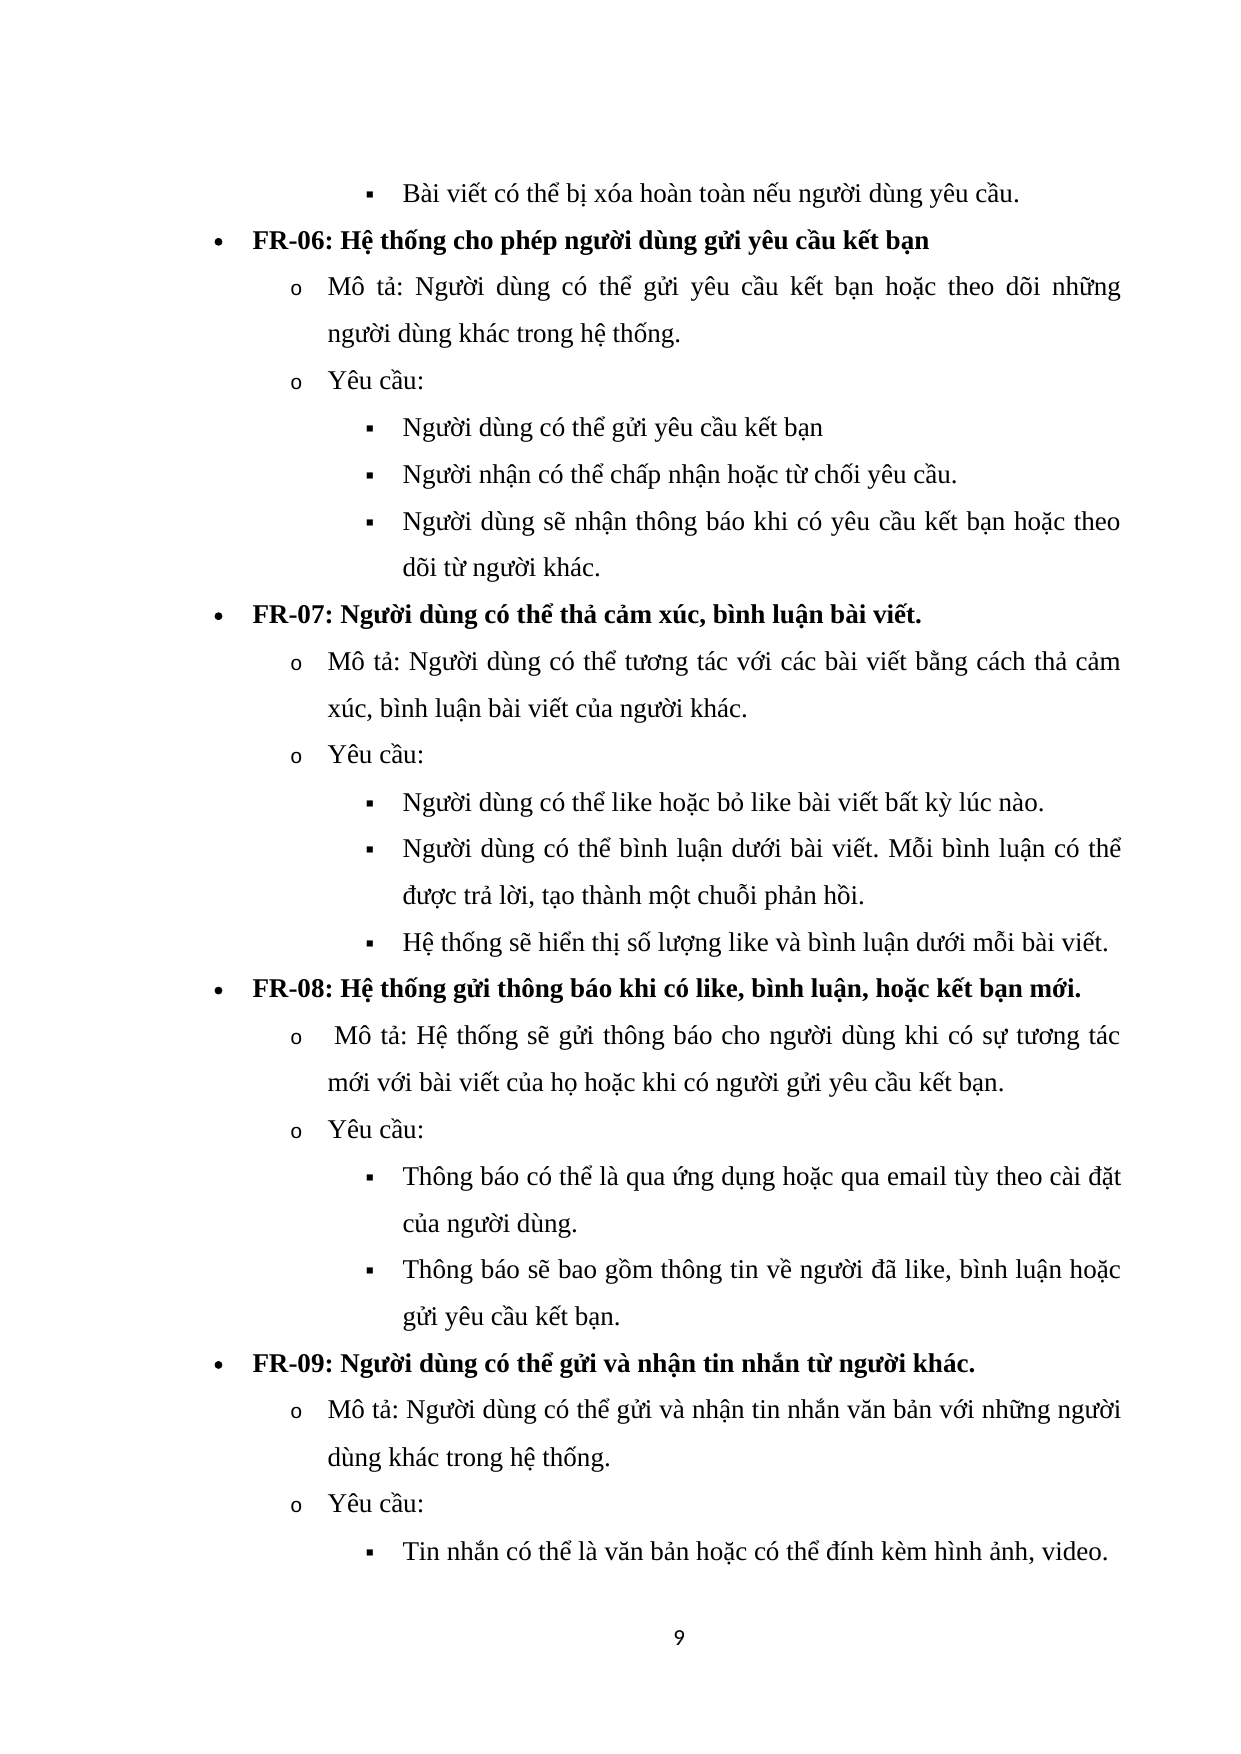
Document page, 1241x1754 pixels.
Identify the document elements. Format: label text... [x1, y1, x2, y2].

list Bài viết có thể bị xóa hoàn toàn nếu người dùng yêu cầu. [365, 177, 1122, 208]
list Yêu cầu: [290, 1113, 1122, 1144]
list Người dùng có thể gửi yêu cầu kết bạn [365, 412, 1122, 443]
list Thông báo có thể là qua ứng dụng hoặc qua email tùy theo cài đặt của người dùng. [365, 1160, 1122, 1238]
list FR-06: Hệ thống cho phép người dùng gửi yêu cầu kết bạn [215, 224, 1122, 255]
list Mô tả: Người dùng có thể gửi và nhận tin nhắn văn bản với những người dùng khác trong hệ thống. [290, 1394, 1122, 1472]
list FR-08: Hệ thống gửi thông báo khi có like, bình luận, hoặc kết bạn mới. [215, 973, 1122, 1004]
list Người dùng có thể bình luận dưới bài viết. Mỗi bình luận có thể được trả lời, tạo thành một chuỗi phản hồi. [365, 833, 1122, 910]
list Hệ thống sẽ hiển thị số lượng like và bình luận dưới mỗi bài viết. [365, 926, 1122, 957]
list Người dùng có thể like hoặc bỏ like bài viết bất kỳ lúc nào. [365, 786, 1122, 817]
list Mô tả: Người dùng có thể gửi yêu cầu kết bạn hoặc theo dõi những người dùng khác trong hệ thống. [290, 271, 1122, 349]
list Người nhận có thể chấp nhận hoặc từ chối yêu cầu. [365, 458, 1122, 489]
list Yêu cầu: [290, 739, 1122, 770]
list Mô tả: Người dùng có thể tương tác với các bài viết bằng cách thả cảm xúc, bình luận bài viết của người khác. [290, 645, 1122, 723]
list Thông báo sẽ bao gồm thông tin về người đã like, bình luận hoặc gửi yêu cầu kết bạn. [365, 1254, 1122, 1331]
list Mô tả: Hệ thống sẽ gửi thông báo cho người dùng khi có sự tương tác mới với bài viết của họ hoặc khi có người gửi yêu cầu kết bạn. [290, 1019, 1122, 1097]
list FR-07: Người dùng có thể thả cảm xúc, bình luận bài viết. [215, 598, 1122, 629]
list Yêu cầu: [290, 1487, 1122, 1519]
list Yêu cầu: [290, 364, 1122, 396]
list Tin nhắn có thể là văn bản hoặc có thể đính kèm hình ảnh, video. [365, 1535, 1122, 1566]
list FR-09: Người dùng có thể gửi và nhận tin nhắn từ người khác. [215, 1347, 1122, 1378]
list Người dùng sẽ nhận thông báo khi có yêu cầu kết bạn hoặc theo dõi từ người khác. [365, 505, 1122, 583]
